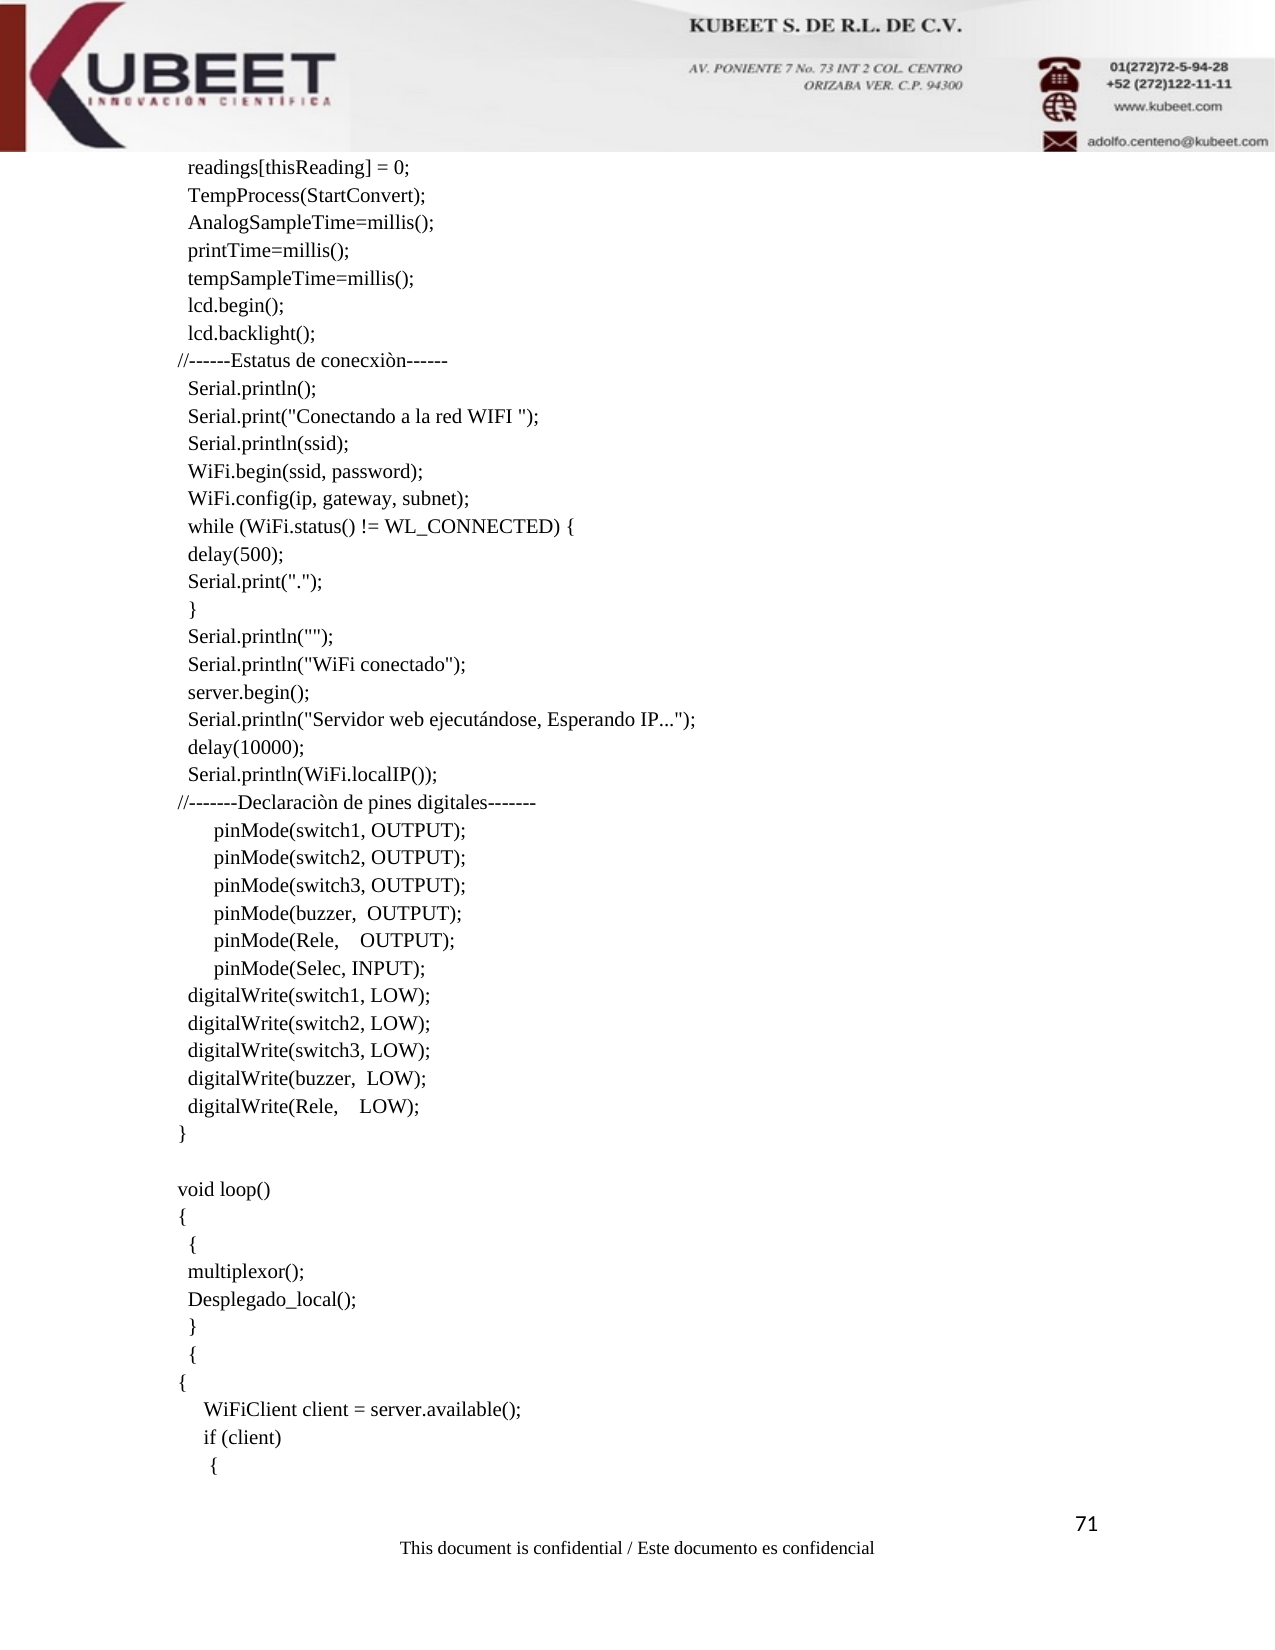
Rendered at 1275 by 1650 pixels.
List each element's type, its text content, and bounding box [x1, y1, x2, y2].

text //-------Declaraciòn de pines digitales------- [177, 790, 1098, 814]
text Serial.print("Conectando a la red WIFI "); [177, 403, 1098, 428]
text Serial.println(); [177, 376, 1098, 400]
text Serial.print("."); [177, 569, 1098, 593]
text digitalWrite(switch1, LOW); [177, 983, 1098, 1007]
text } [177, 597, 1098, 621]
text } [177, 1121, 1098, 1145]
text readings[thisReading] = 0; [177, 148, 1098, 179]
text pinMode(switch1, OUTPUT); [177, 818, 1098, 842]
text { [177, 1232, 1098, 1256]
text Serial.println(WiFi.localIP()); [177, 762, 1098, 786]
text pinMode(switch2, OUTPUT); [177, 845, 1098, 869]
text { [177, 1452, 1098, 1477]
text { [177, 1370, 1098, 1394]
text if (client) [177, 1425, 1098, 1449]
text //------Estatus de conecxiòn------ [177, 348, 1098, 372]
text Serial.println(ssid); [177, 431, 1098, 455]
text pinMode(Rele, OUTPUT); [177, 928, 1098, 952]
text delay(10000); [177, 735, 1098, 759]
text AnalogSampleTime=millis(); [177, 210, 1098, 234]
picture [0, 0, 1275, 152]
text Serial.println(""); [177, 624, 1098, 648]
text lcd.begin(); [177, 293, 1098, 317]
text pinMode(buzzer, OUTPUT); [177, 900, 1098, 924]
text pinMode(Selec, INPUT); [177, 956, 1098, 980]
text printTime=millis(); [177, 238, 1098, 262]
text server.begin(); [177, 679, 1098, 704]
text { [177, 1204, 1098, 1228]
text Desplegado_local(); [177, 1287, 1098, 1311]
text { [177, 1342, 1098, 1366]
text WiFi.config(ip, gateway, subnet); [177, 486, 1098, 510]
text while (WiFi.status() != WL_CONNECTED) { [177, 514, 1098, 538]
text WiFiClient client = server.available(); [177, 1397, 1098, 1421]
text } [177, 1314, 1098, 1338]
text lcd.backlight(); [177, 321, 1098, 345]
text delay(500); [177, 542, 1098, 566]
text pinMode(switch3, OUTPUT); [177, 873, 1098, 897]
text void loop() [177, 1176, 1098, 1201]
text digitalWrite(Rele, LOW); [177, 1094, 1098, 1118]
text WiFi.begin(ssid, password); [177, 459, 1098, 483]
text digitalWrite(switch2, LOW); [177, 1011, 1098, 1035]
text digitalWrite(switch3, LOW); [177, 1038, 1098, 1062]
text Serial.println("Servidor web ejecutándose, Esperando IP..."); [177, 707, 1098, 731]
text tempSampleTime=millis(); [177, 266, 1098, 289]
text TempProcess(StartConvert); [177, 183, 1098, 207]
text multiplexor(); [177, 1259, 1098, 1283]
text Serial.println("WiFi conectado"); [177, 652, 1098, 676]
text digitalWrite(buzzer, LOW); [177, 1066, 1098, 1090]
